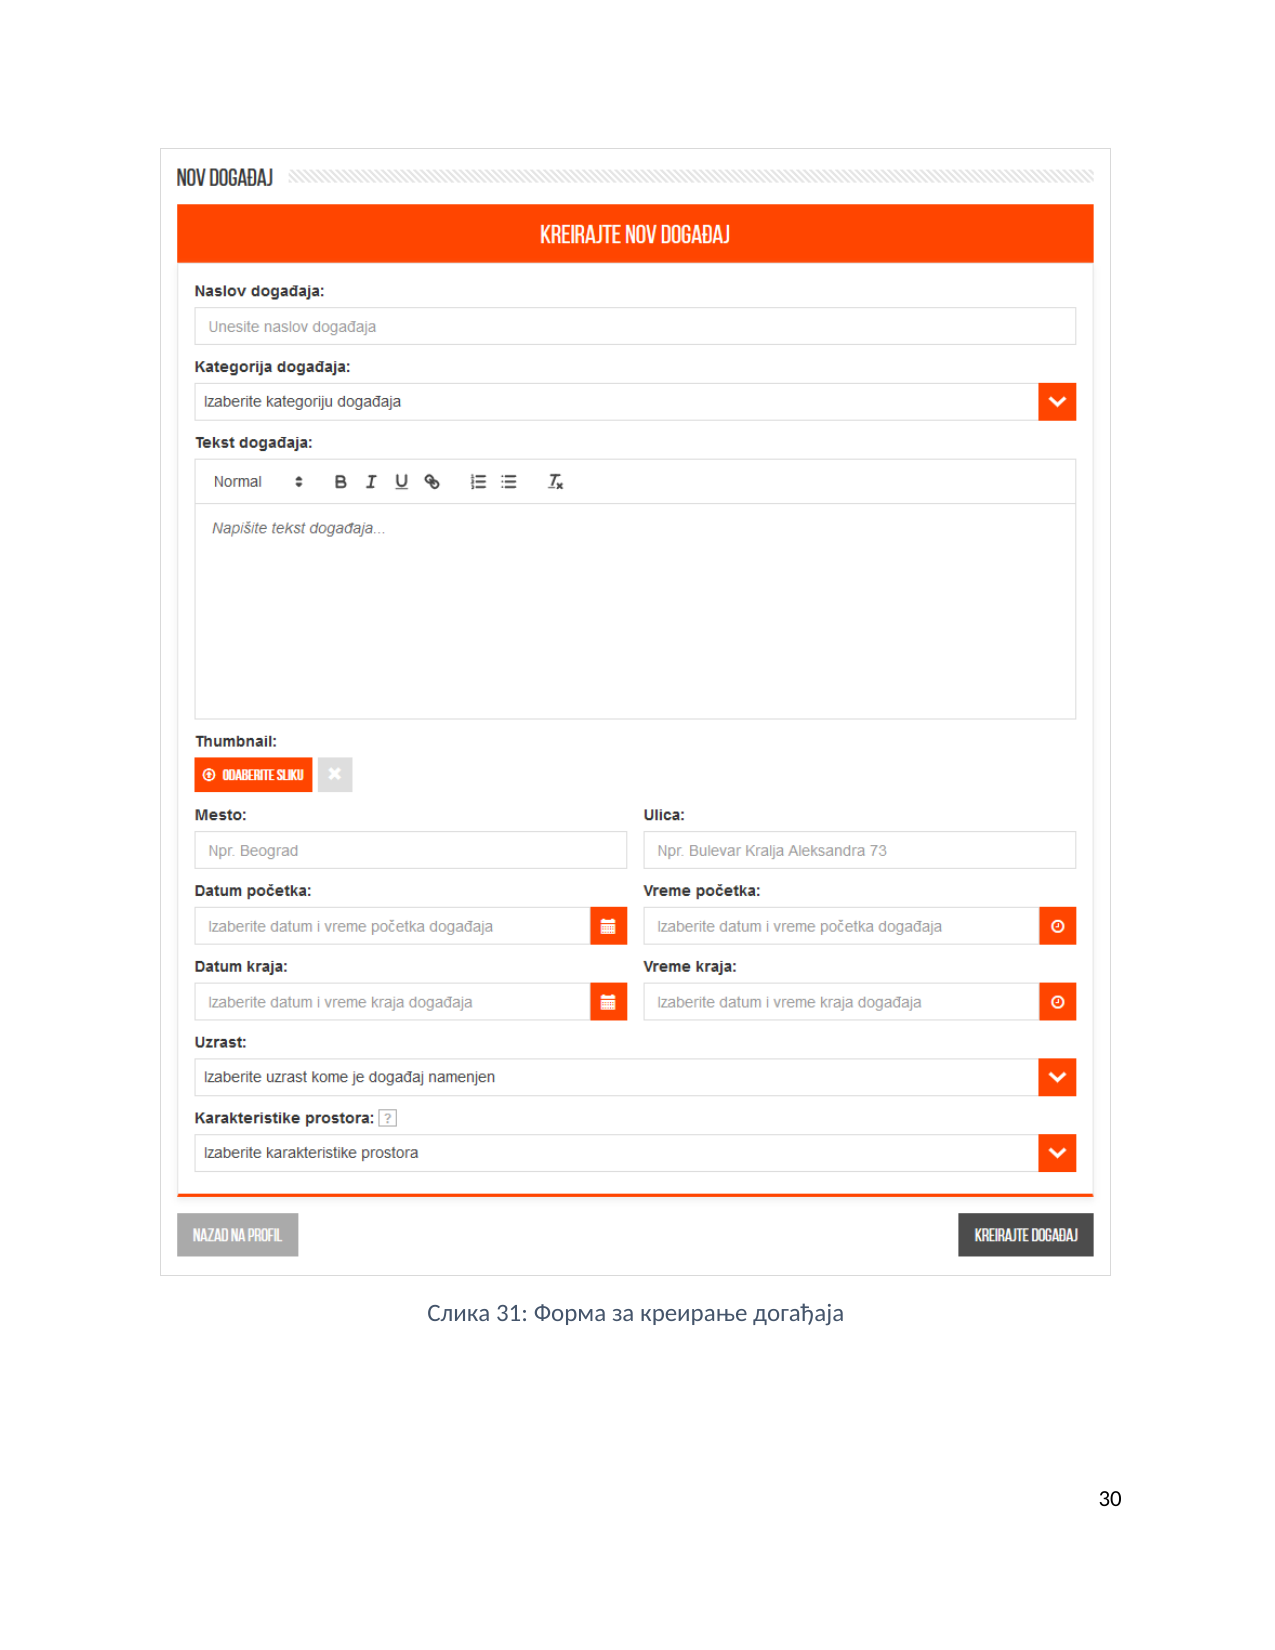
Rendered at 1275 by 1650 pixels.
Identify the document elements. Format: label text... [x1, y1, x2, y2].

text Слика 31: Форма за креирање догађаја [150, 1297, 1121, 1328]
picture [161, 149, 1110, 1275]
